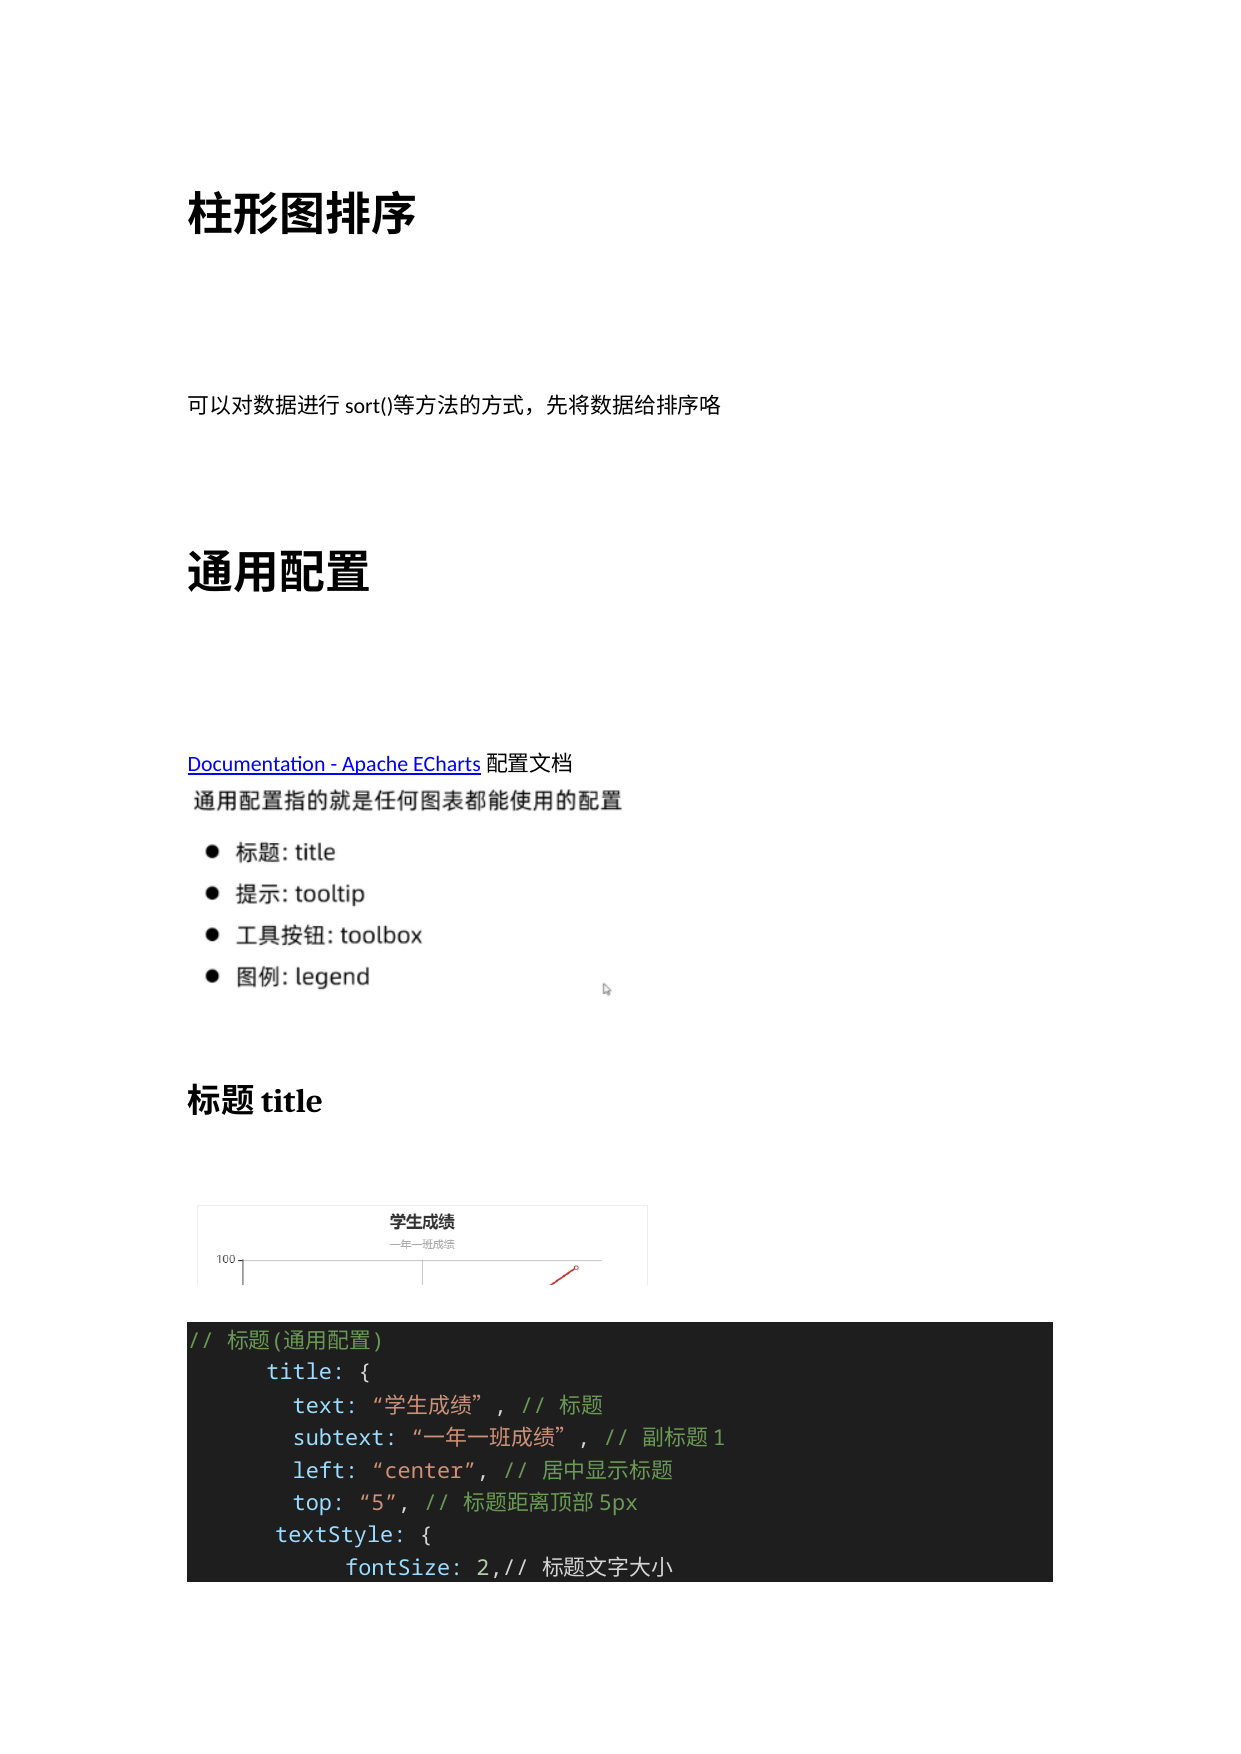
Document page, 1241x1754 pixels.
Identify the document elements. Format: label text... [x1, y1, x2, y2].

subtitle 标题title [187, 1065, 1053, 1130]
text textStyle: { [187, 1517, 1053, 1550]
subtitle 通用配置 [187, 520, 1053, 618]
text Documentation - Apache ECharts 配置文档 [187, 746, 1053, 778]
subtitle 柱形图排序 [187, 162, 1053, 259]
text text: “学生成绩”, // 标题 [187, 1387, 1053, 1420]
text left: “center”, // 居中显示标题 [187, 1452, 1053, 1485]
text title: { [187, 1355, 1053, 1387]
picture [187, 778, 628, 999]
picture [187, 1192, 695, 1285]
text 可以对数据进行sort()等方法的方式，先将数据给排序咯 [187, 387, 1053, 420]
text top: “5”, // 标题距离顶部5px [187, 1485, 1053, 1517]
text // 标题(通用配置) [187, 1322, 1053, 1355]
text fontSize: 2,// 标题文字大小 [187, 1550, 1053, 1582]
text subtext: “一年一班成绩”, // 副标题1 [187, 1420, 1053, 1452]
